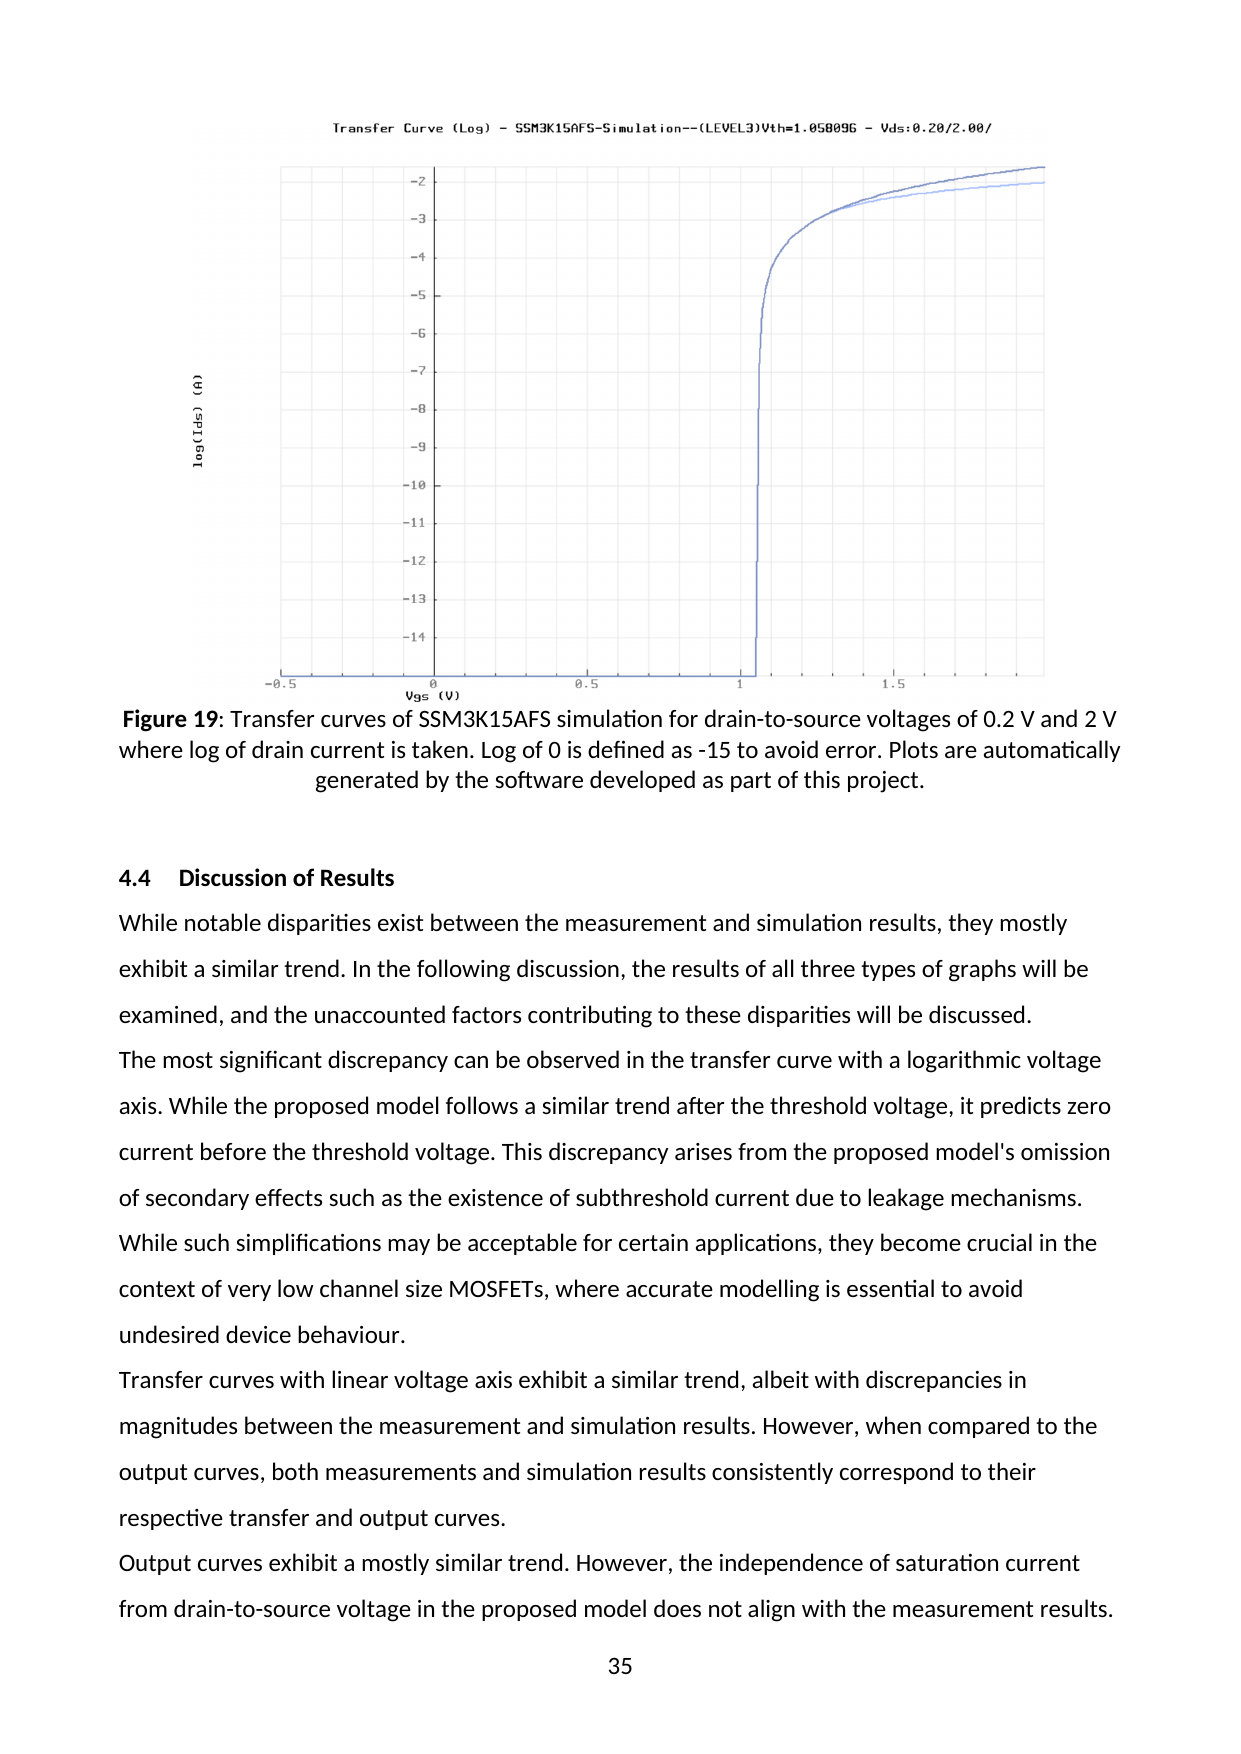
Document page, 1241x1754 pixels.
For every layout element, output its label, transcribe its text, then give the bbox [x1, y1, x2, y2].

text While notable disparities exist between the measurement and simulation results, they mostly exhibit a similar trend. In the following discussion, the results of all three types of graphs will be examined, and the unaccounted factors contributing to these disparities will be discussed. [118, 907, 1122, 1029]
text The most significant discrepancy can be observed in the transfer curve with a logarithmic voltage axis. While the proposed model follows a similar trend after the threshold voltage, it predicts zero current before the threshold voltage. This discrepancy arises from the proposed model's omission of secondary effects such as the existence of subthreshold current due to leakage mechanisms. While such simplifications may be acceptable for certain applications, they become crucial in the context of very low channel size MOSFETs, where accurate modelling is essential to avoid undesired device behaviour. [118, 1044, 1122, 1349]
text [118, 1548, 1122, 1624]
picture [190, 118, 1050, 704]
text Transfer curves with linear voltage axis exhibit a similar trend, albeit with discrepancies in magnitudes between the measurement and simulation results. However, when compared to the output curves, both measurements and simulation results consistently correspond to their respective transfer and output curves. [118, 1365, 1122, 1532]
subtitle Discussion of Results [118, 862, 1122, 892]
text Figure 19: Transfer curves of SSM3K15AFS simulation for drain-to-source voltages of 0.2 V and 2 V where log of drain current is taken. Log of 0 is defined as -15 to avoid error. Plots are automatically generated by the software developed as part of this project. [118, 703, 1122, 795]
